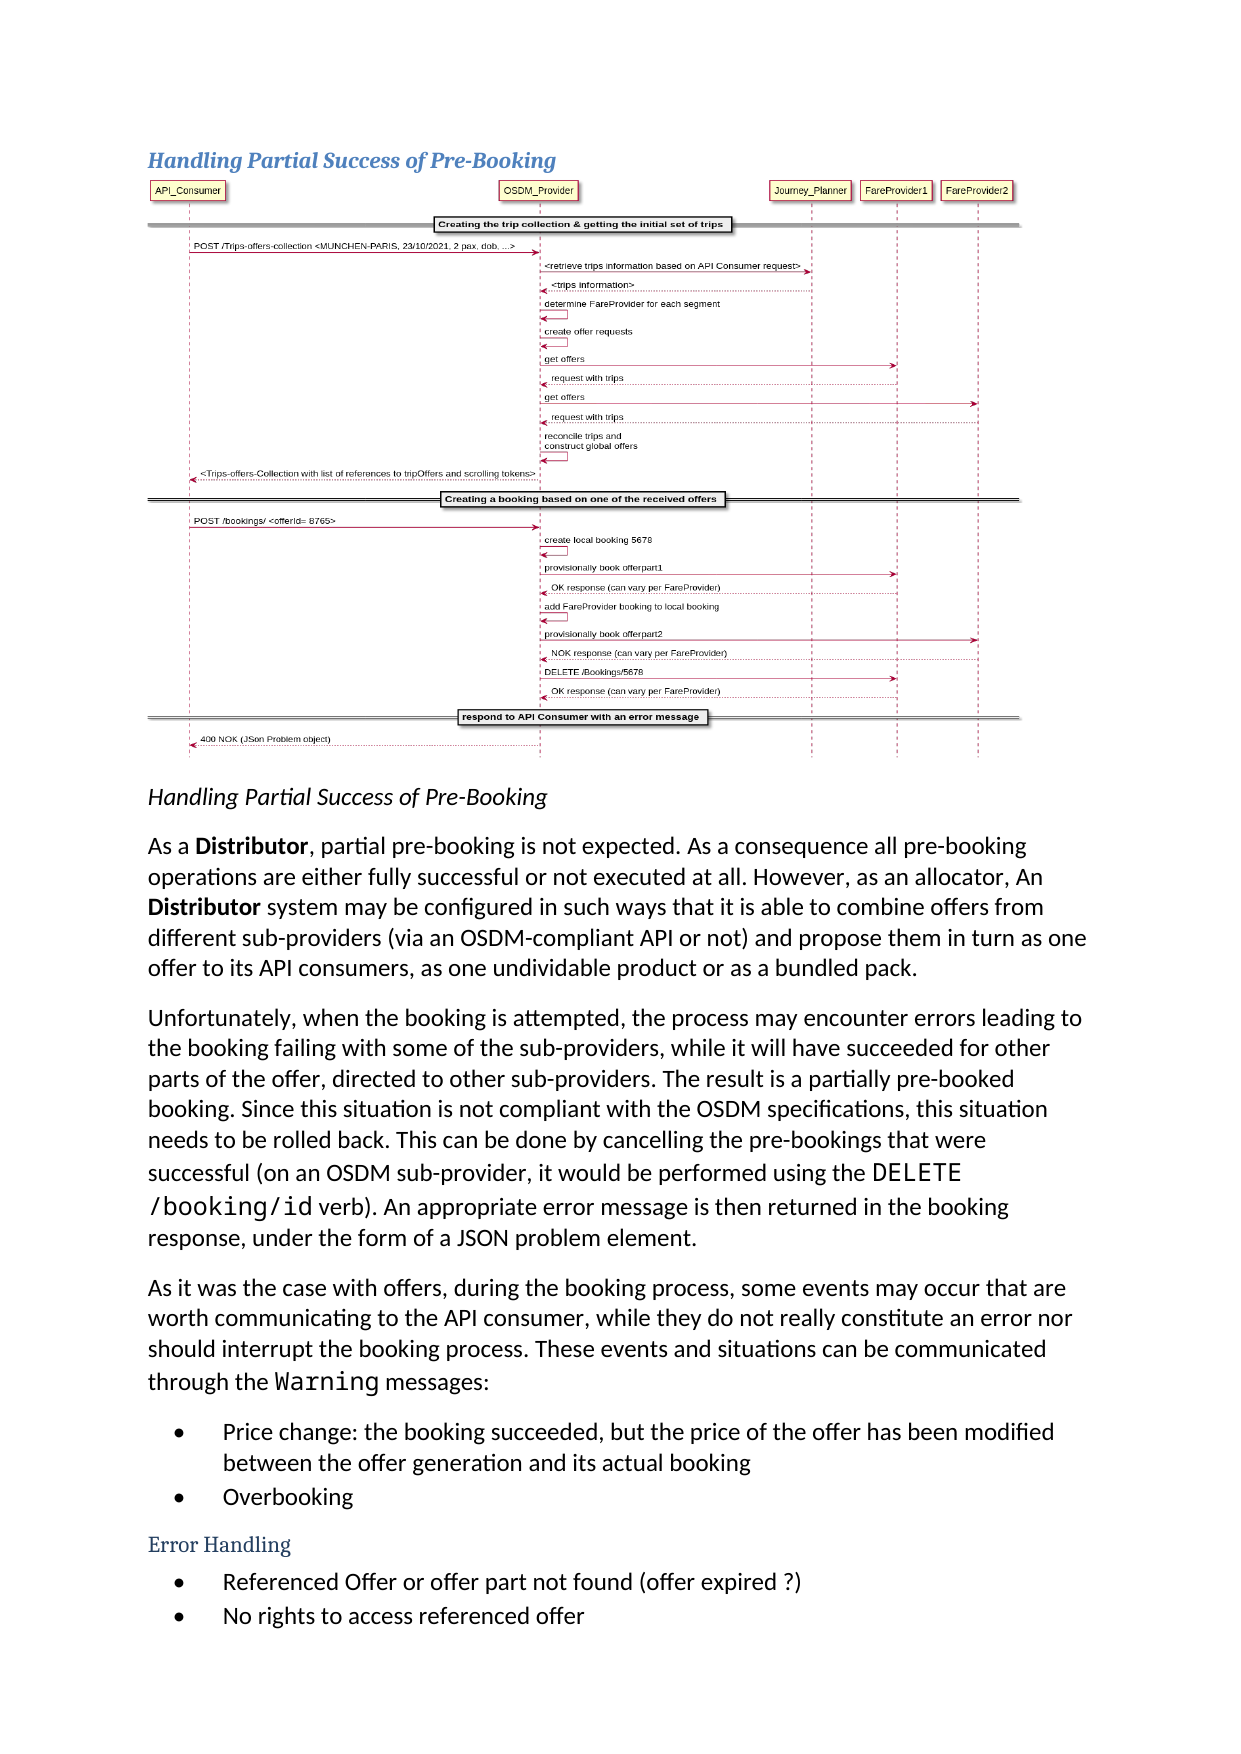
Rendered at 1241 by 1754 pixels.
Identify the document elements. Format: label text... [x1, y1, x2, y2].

list Price change: the booking succeeded, but the price of the offer has been modified between the offer generation and its actual booking [173, 1416, 1093, 1477]
text As a Distributor, partial pre-booking is not expected. As a consequence all pre-booking operations are either fully successful or not executed at all. However, as an allocator, An Distributor system may be configured in such ways that it is able to combine offers from different sub-providers (via an OSDM-compliant API or not) and propose them in turn as one offer to its API consumers, as one undividable product or as a bundled pack. [148, 830, 1093, 983]
list No rights to access referenced offer [173, 1601, 1093, 1631]
subtitle Error Handling [148, 1532, 1093, 1559]
list Referenced Offer or offer part not found (offer expired ?) [173, 1566, 1093, 1597]
picture [147, 177, 1023, 761]
subtitle Handling Partial Success of Pre-Booking [148, 148, 1093, 174]
text As it was the case with offers, during the booking process, some events may occur that are worth communicating to the API consumer, while they do not really constitute an error nor should interrupt the booking process. These events and situations can be communicated through the Warning messages: [148, 1272, 1093, 1397]
text Unfortunately, when the booking is attempted, the process may encounter errors leading to the booking failing with some of the sub-providers, while it will have succeeded for other parts of the offer, directed to other sub-providers. The result is a partially pre-booked booking. Since this situation is not compliant with the OSDM specifications, this situation needs to be rolled back. This can be done by cancelling the pre-bookings that were successful (on an OSDM sub-provider, it would be performed using the DELETE /booking/id verb). An appropriate error message is then returned in the booking response, under the form of a JSON problem element. [148, 1002, 1093, 1253]
list Overbooking [173, 1481, 1093, 1511]
text Handling Partial Success of Pre-Booking [148, 781, 1093, 812]
